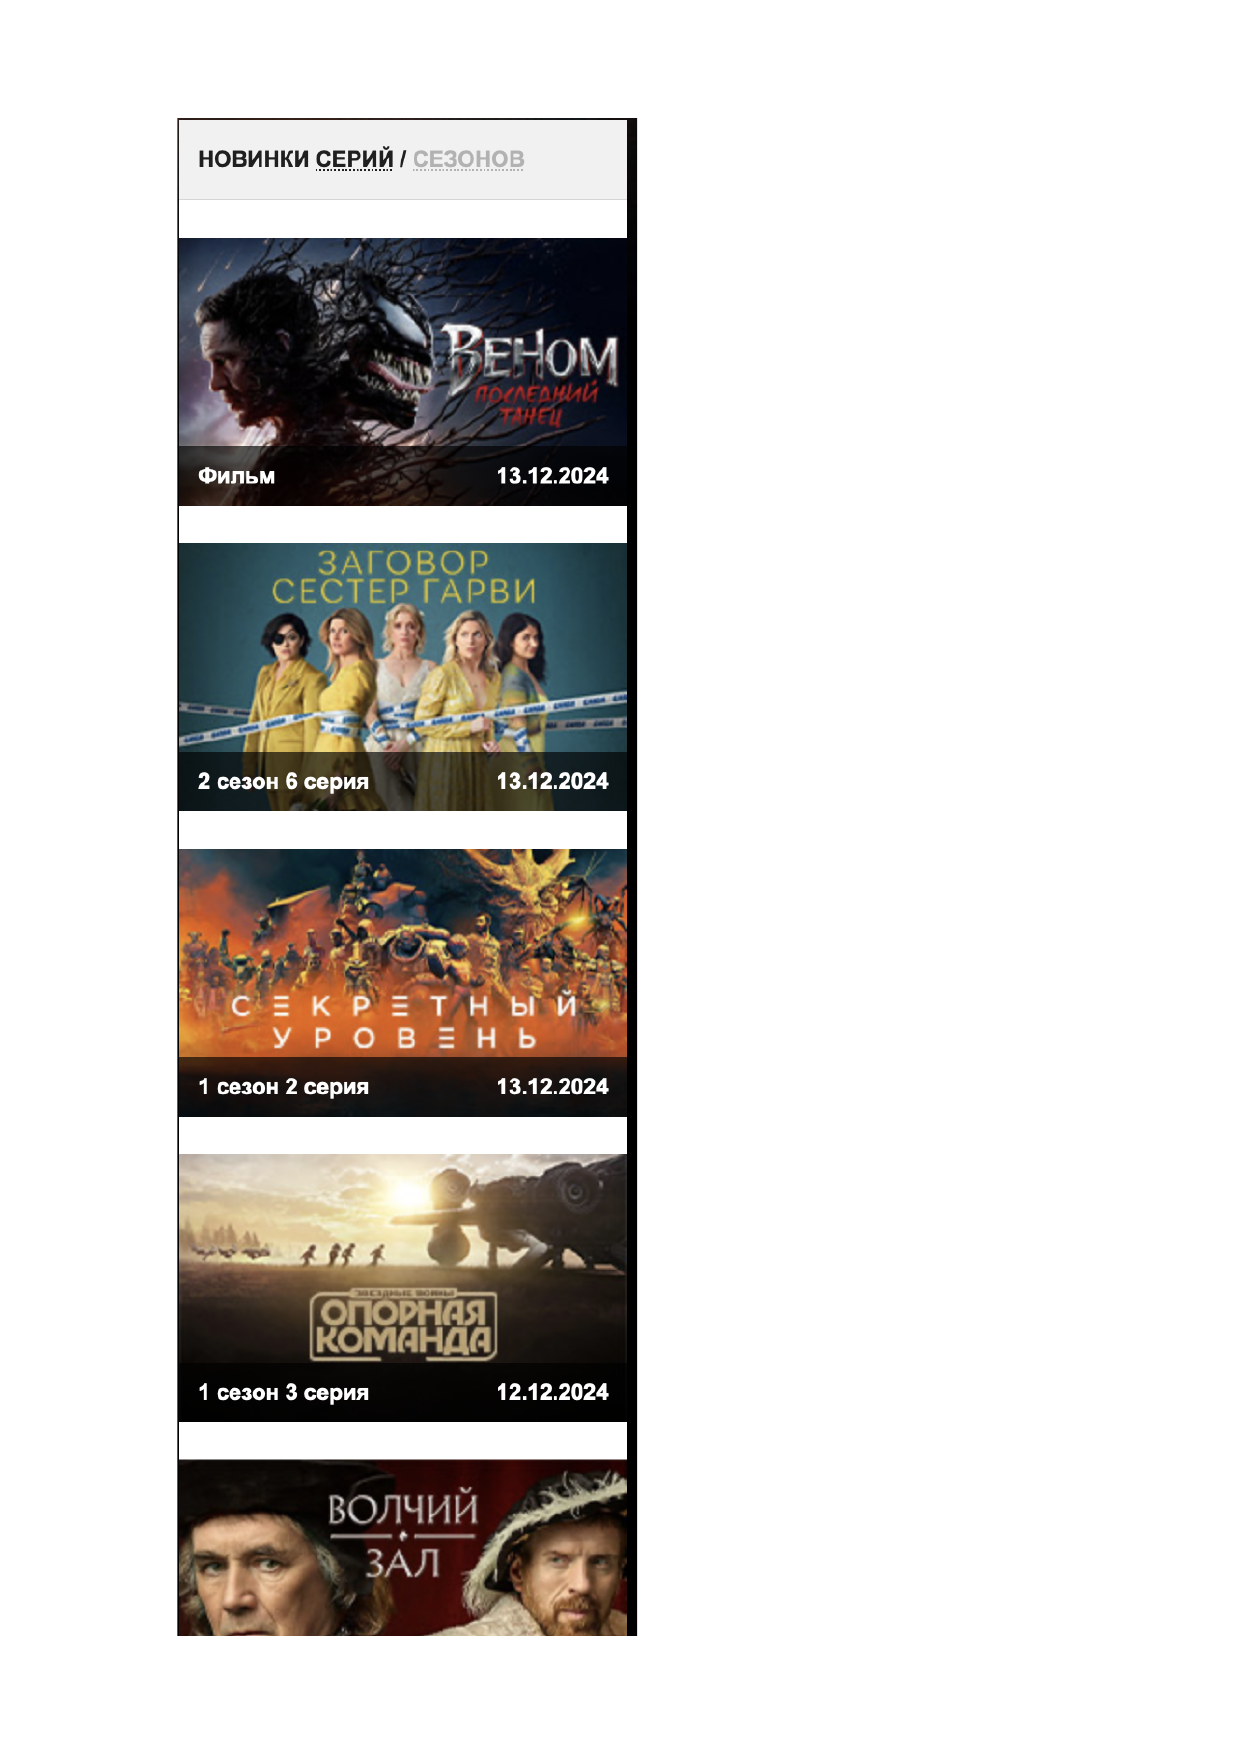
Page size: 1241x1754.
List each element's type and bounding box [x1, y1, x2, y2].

picture [177, 118, 638, 1636]
